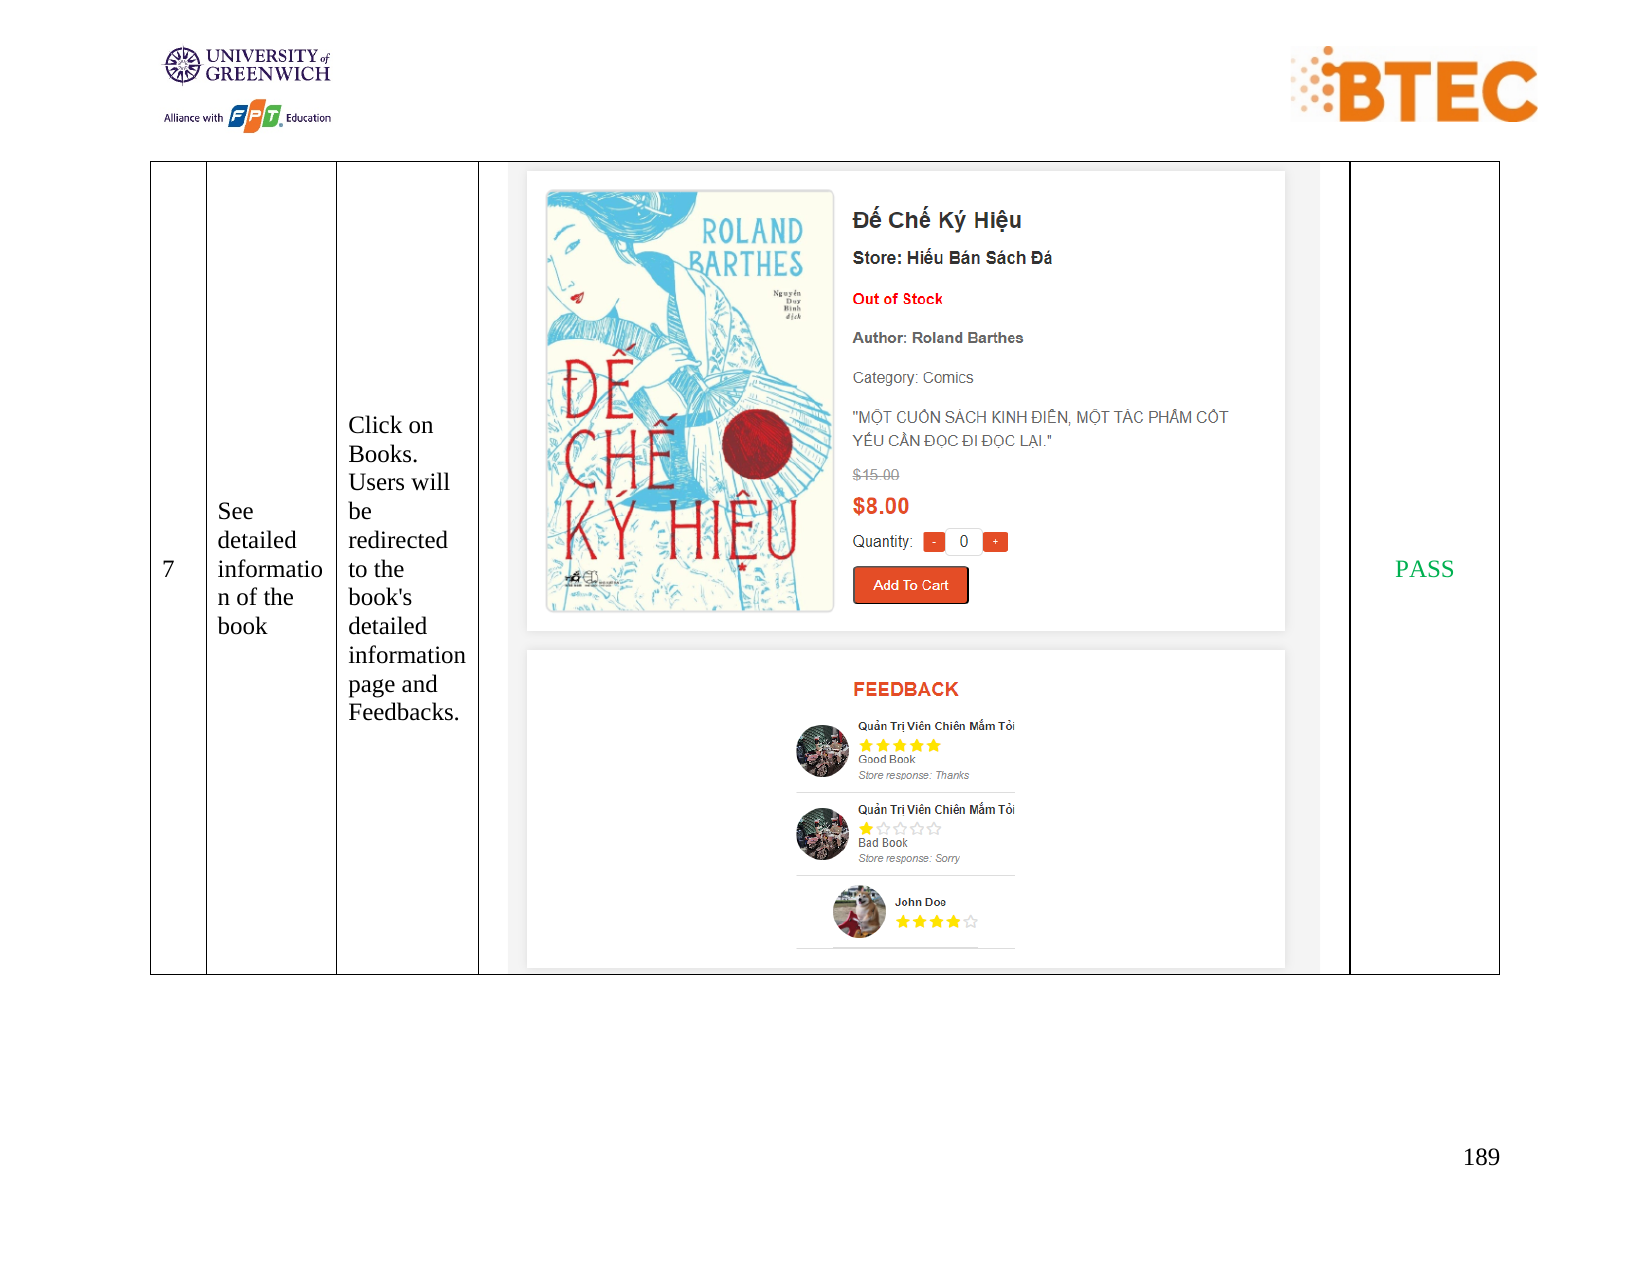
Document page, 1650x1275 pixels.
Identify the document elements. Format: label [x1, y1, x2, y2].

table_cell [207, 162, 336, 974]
picture [150, 32, 343, 144]
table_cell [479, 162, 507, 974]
picture [1290, 46, 1538, 122]
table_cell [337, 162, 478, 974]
picture [507, 162, 1321, 974]
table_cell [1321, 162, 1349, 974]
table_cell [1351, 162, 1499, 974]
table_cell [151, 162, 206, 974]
